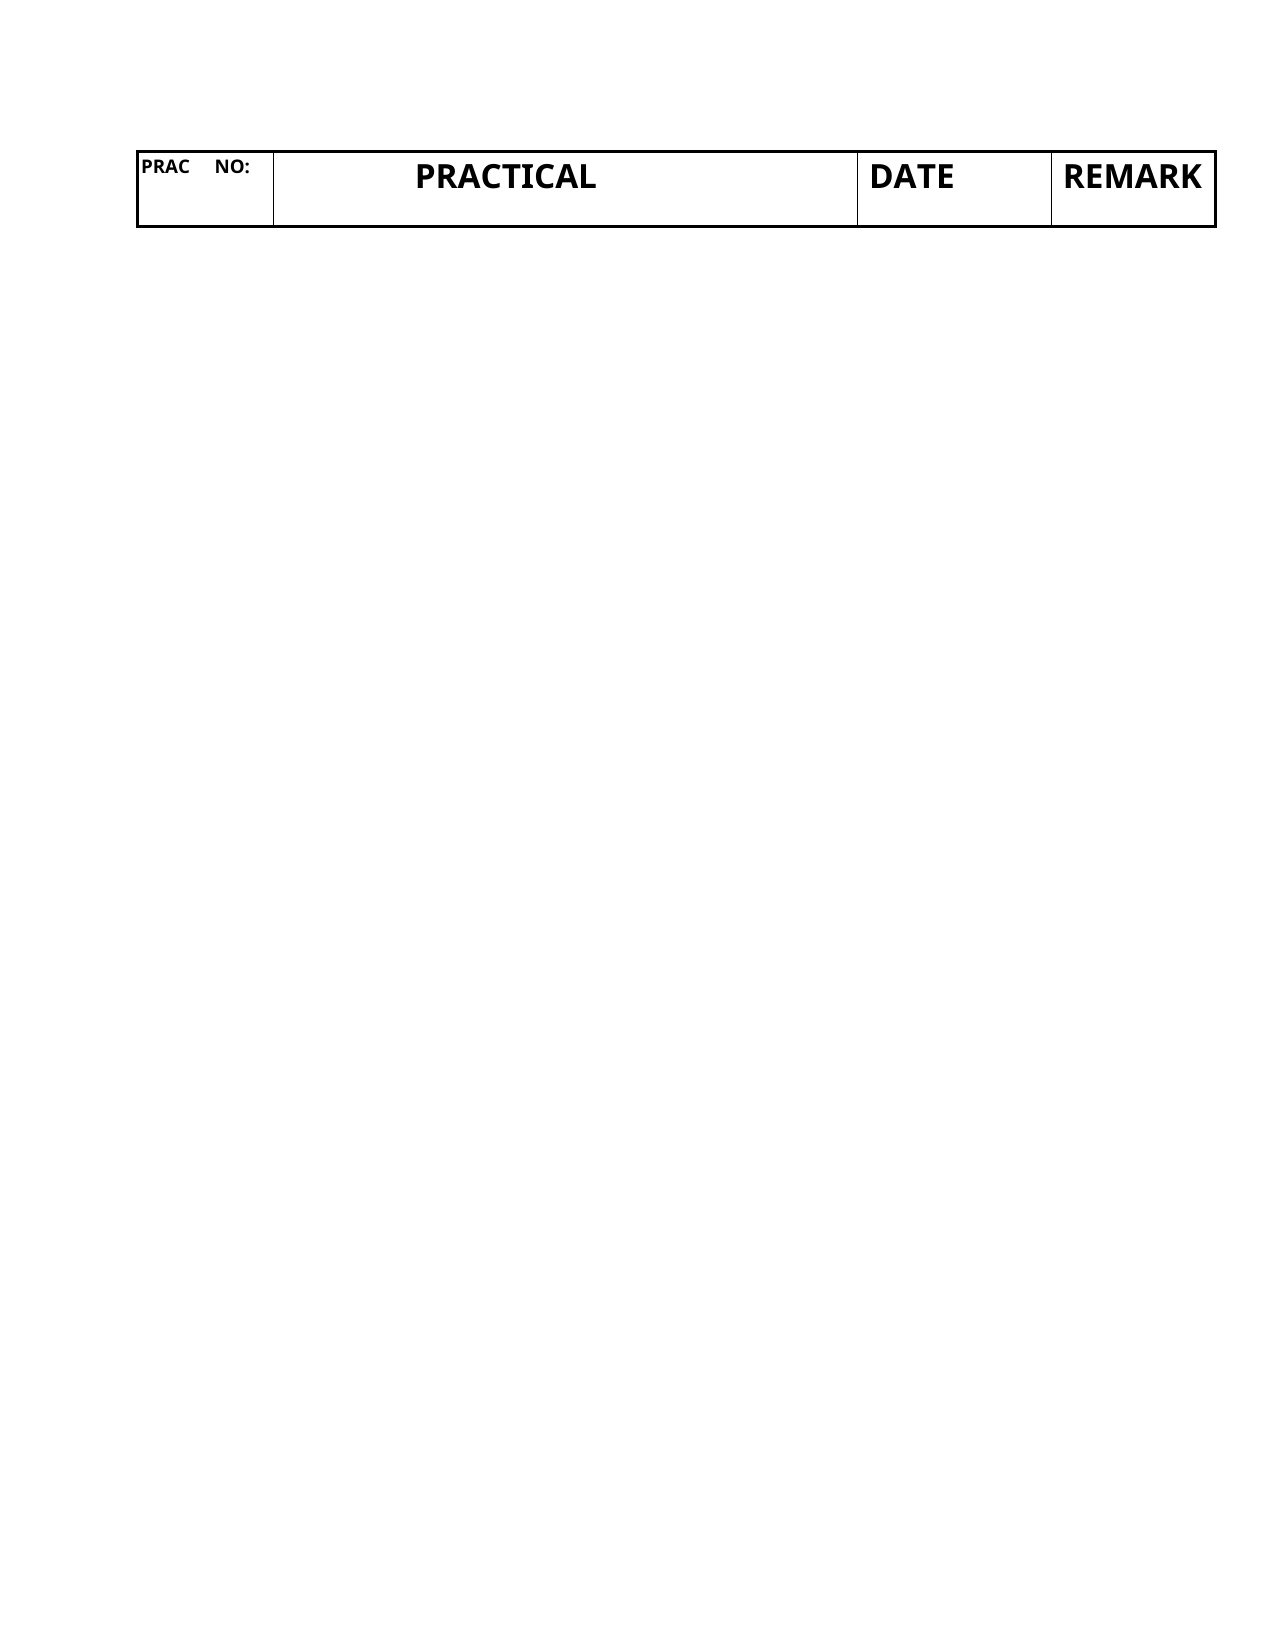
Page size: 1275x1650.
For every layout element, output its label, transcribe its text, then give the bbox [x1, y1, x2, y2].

table_header DATE [858, 153, 1051, 225]
table_header PRACTICAL [274, 153, 857, 225]
table_header PRAC NO: [139, 153, 273, 225]
table_header REMARK [1052, 153, 1214, 225]
